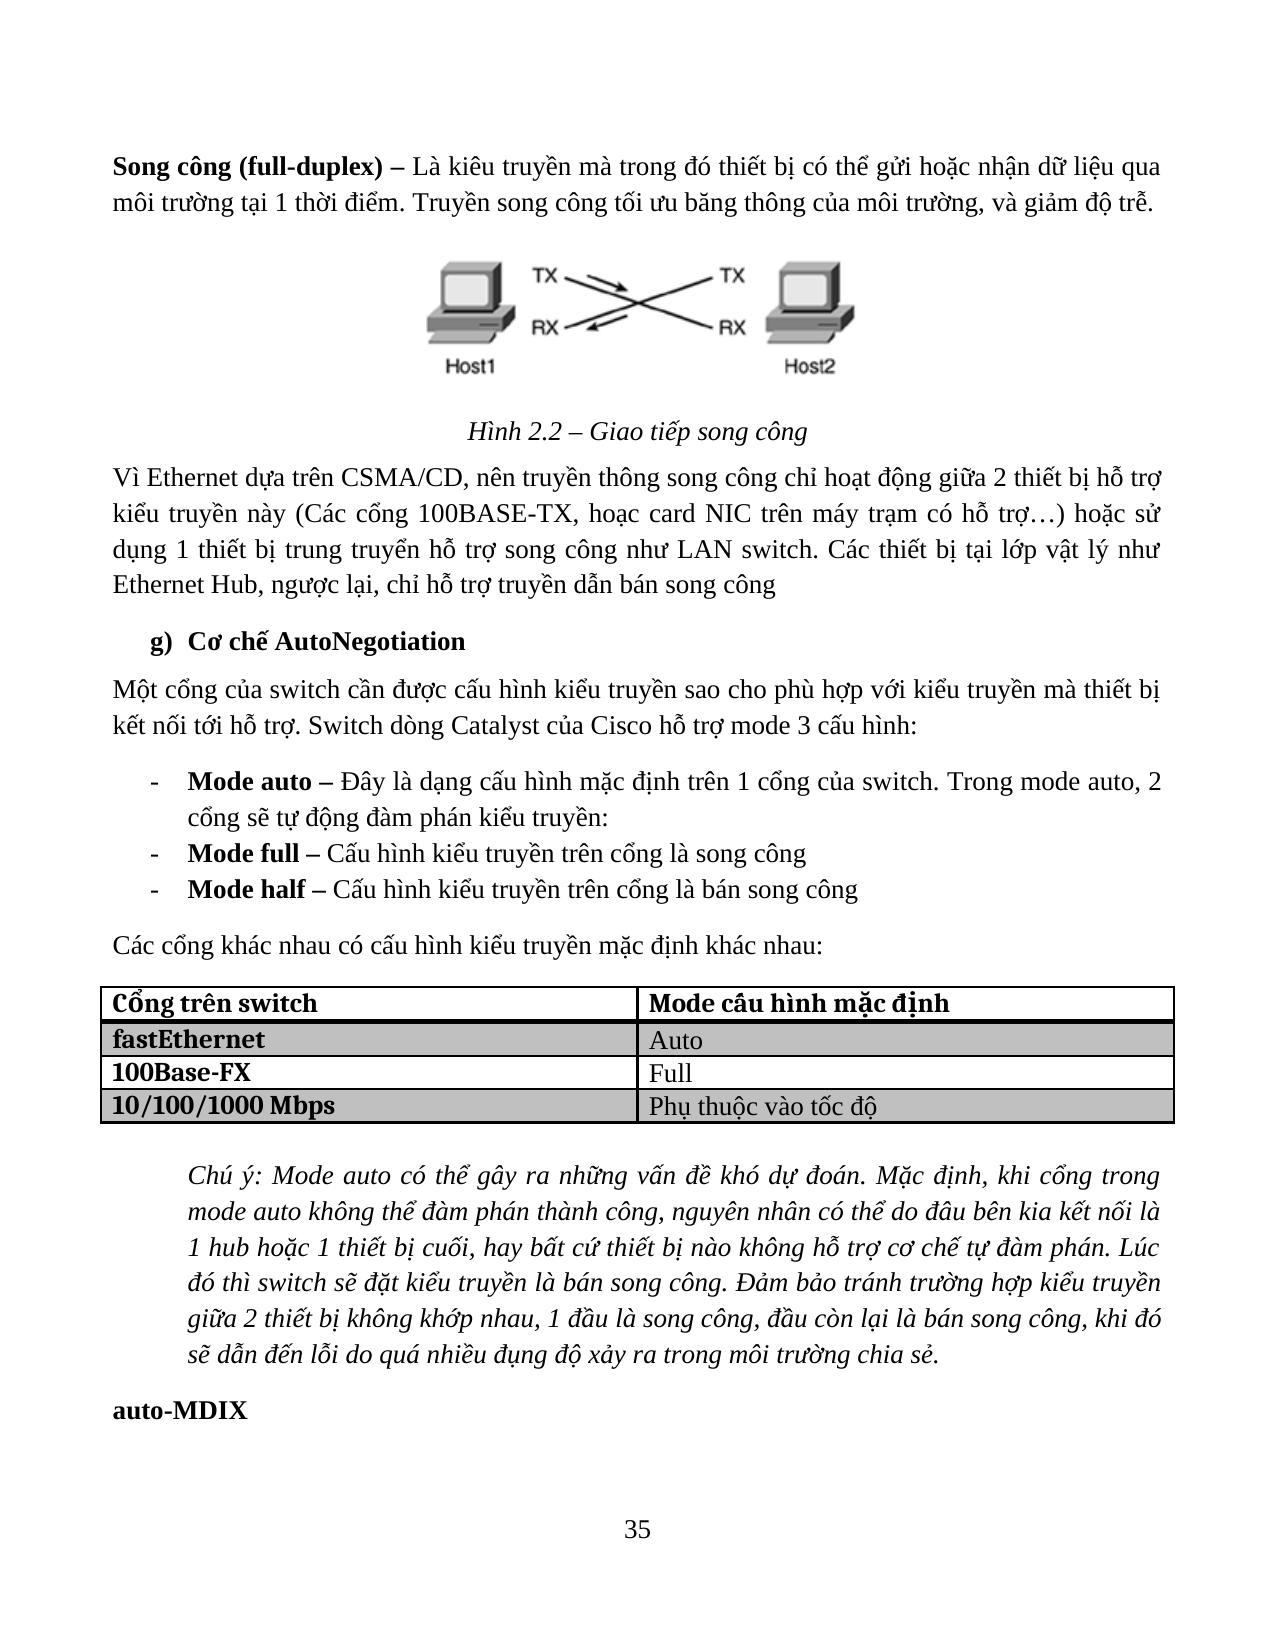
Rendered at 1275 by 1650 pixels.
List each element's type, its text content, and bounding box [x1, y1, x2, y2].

picture [400, 242, 875, 390]
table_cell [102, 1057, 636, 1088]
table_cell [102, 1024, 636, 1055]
list Mode auto – Đây là dạng cấu hình mặc định trên 1 cổng của switch. Trong mode auto, 2 cổng sẽ tự động đàm phán kiểu truyền: [150, 766, 1162, 832]
text Vì Ethernet dựa trên CSMA/CD, nên truyền thông song công chỉ hoạt động giữa 2 thiết bị hỗ trợ kiểu truyền này (Các cổng 100BASE-TX, hoạc card NIC trên máy trạm có hỗ trợ…) hoặc sử dụng 1 thiết bị trung truyển hỗ trợ song công như LAN switch. Các thiết bị tại lớp vật lý như Ethernet Hub, ngược lại, chỉ hỗ trợ truyền dẫn bán song công [112, 461, 1162, 599]
list Mode half – Cấu hình kiểu truyền trên cổng là bán song công [150, 873, 1162, 904]
text Các cổng khác nhau có cấu hình kiểu truyền mặc định khác nhau: [112, 929, 1162, 960]
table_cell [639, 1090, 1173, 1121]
text Hình 2.2 – Giao tiếp song công [112, 414, 1162, 446]
text Chú ý: Mode auto có thể gây ra những vấn đề khó dự đoán. Mặc định, khi cổng trong mode auto không thể đàm phán thành công, nguyên nhân có thể do đâu bên kia kết nối là 1 hub hoặc 1 thiết bị cuối, hay bất cứ thiết bị nào không hỗ trợ cơ chế tự đàm phán. Lúc đó thì switch sẽ đặt kiểu truyền là bán song công. Đảm bảo tránh trường hợp kiểu truyền giữa 2 thiết bị không khớp nhau, 1 đầu là song công, đầu còn lại là bán song công, khi đó sẽ dẫn đến lỗi do quá nhiều đụng độ xảy ra trong môi trường chia sẻ. [187, 1124, 1162, 1369]
text Một cổng của switch cần được cấu hình kiểu truyền sao cho phù hợp với kiểu truyền mà thiết bị kết nối tới hỗ trợ. Switch dòng Catalyst của Cisco hỗ trợ mode 3 cấu hình: [112, 673, 1162, 740]
text auto-MDIX [112, 1394, 1162, 1426]
list Mode full – Cấu hình kiểu truyền trên cổng là song công [150, 837, 1162, 868]
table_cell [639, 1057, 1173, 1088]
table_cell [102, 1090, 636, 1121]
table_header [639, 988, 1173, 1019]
text Song công (full-duplex) – Là kiêu truyền mà trong đó thiết bị có thể gửi hoặc nhận dữ liệu qua môi trường tại 1 thời điểm. Truyền song công tối ưu băng thông của môi trường, và giảm độ trễ. [112, 150, 1162, 217]
subtitle Cơ chế AutoNegotiation [150, 625, 1162, 656]
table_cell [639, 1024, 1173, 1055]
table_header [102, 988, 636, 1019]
